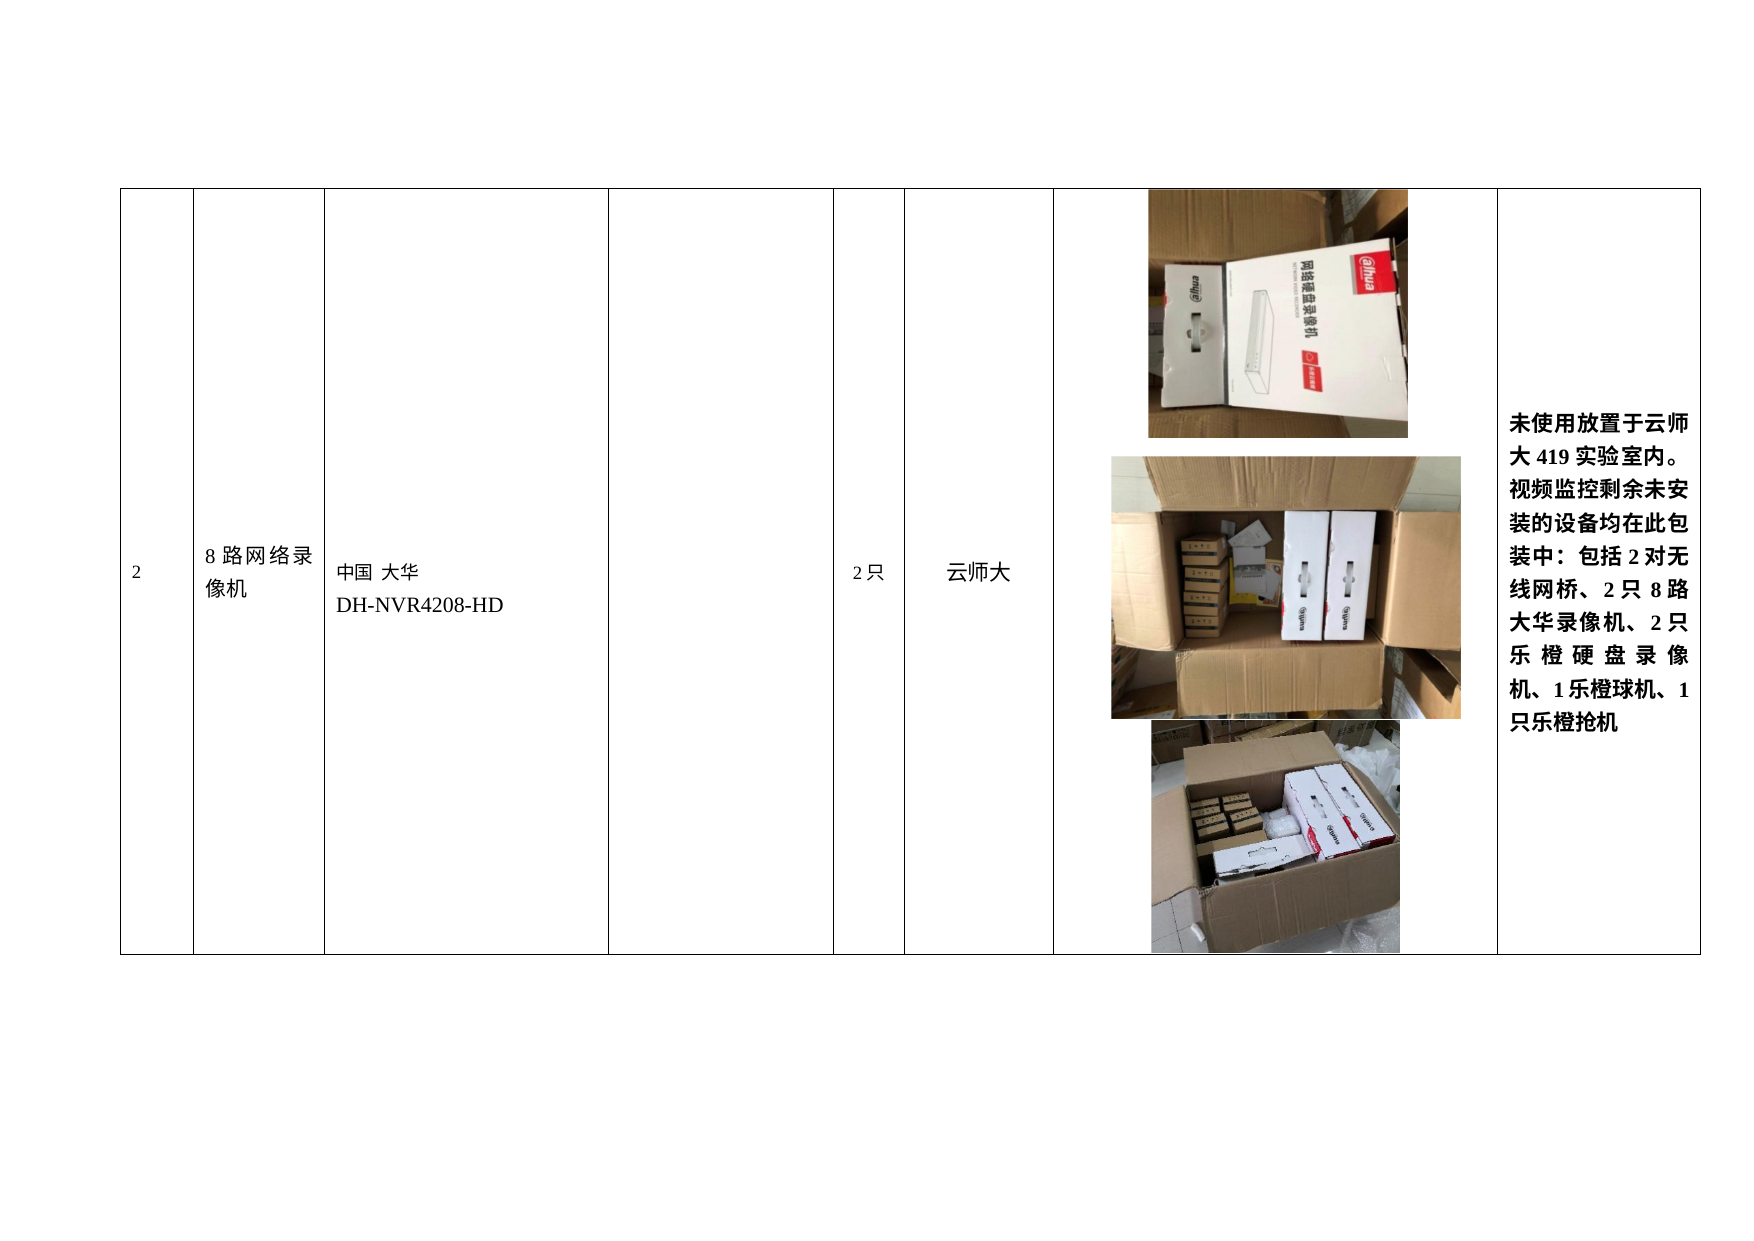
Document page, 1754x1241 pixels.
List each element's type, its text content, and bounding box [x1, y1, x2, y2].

picture [1149, 190, 1408, 438]
table_cell [609, 189, 833, 953]
picture [1151, 720, 1400, 953]
table_cell 8路网络录像机 [194, 189, 324, 953]
table_cell 2 [121, 189, 193, 953]
table_cell [1054, 189, 1497, 953]
picture [1112, 457, 1461, 719]
table_cell 未使用放置于云师大419实验室内。视频监控剩余未安装的设备均在此包装中：包括2对无线网桥、2只 8路大华录像机、2只乐橙硬盘录像机、1乐橙球机、1只乐橙抢机 [1498, 189, 1700, 953]
table_cell 2只 [834, 189, 904, 953]
table_cell 中国 大华 DH-NVR4208-HD [325, 189, 608, 953]
table_cell 云师大 [905, 189, 1053, 953]
